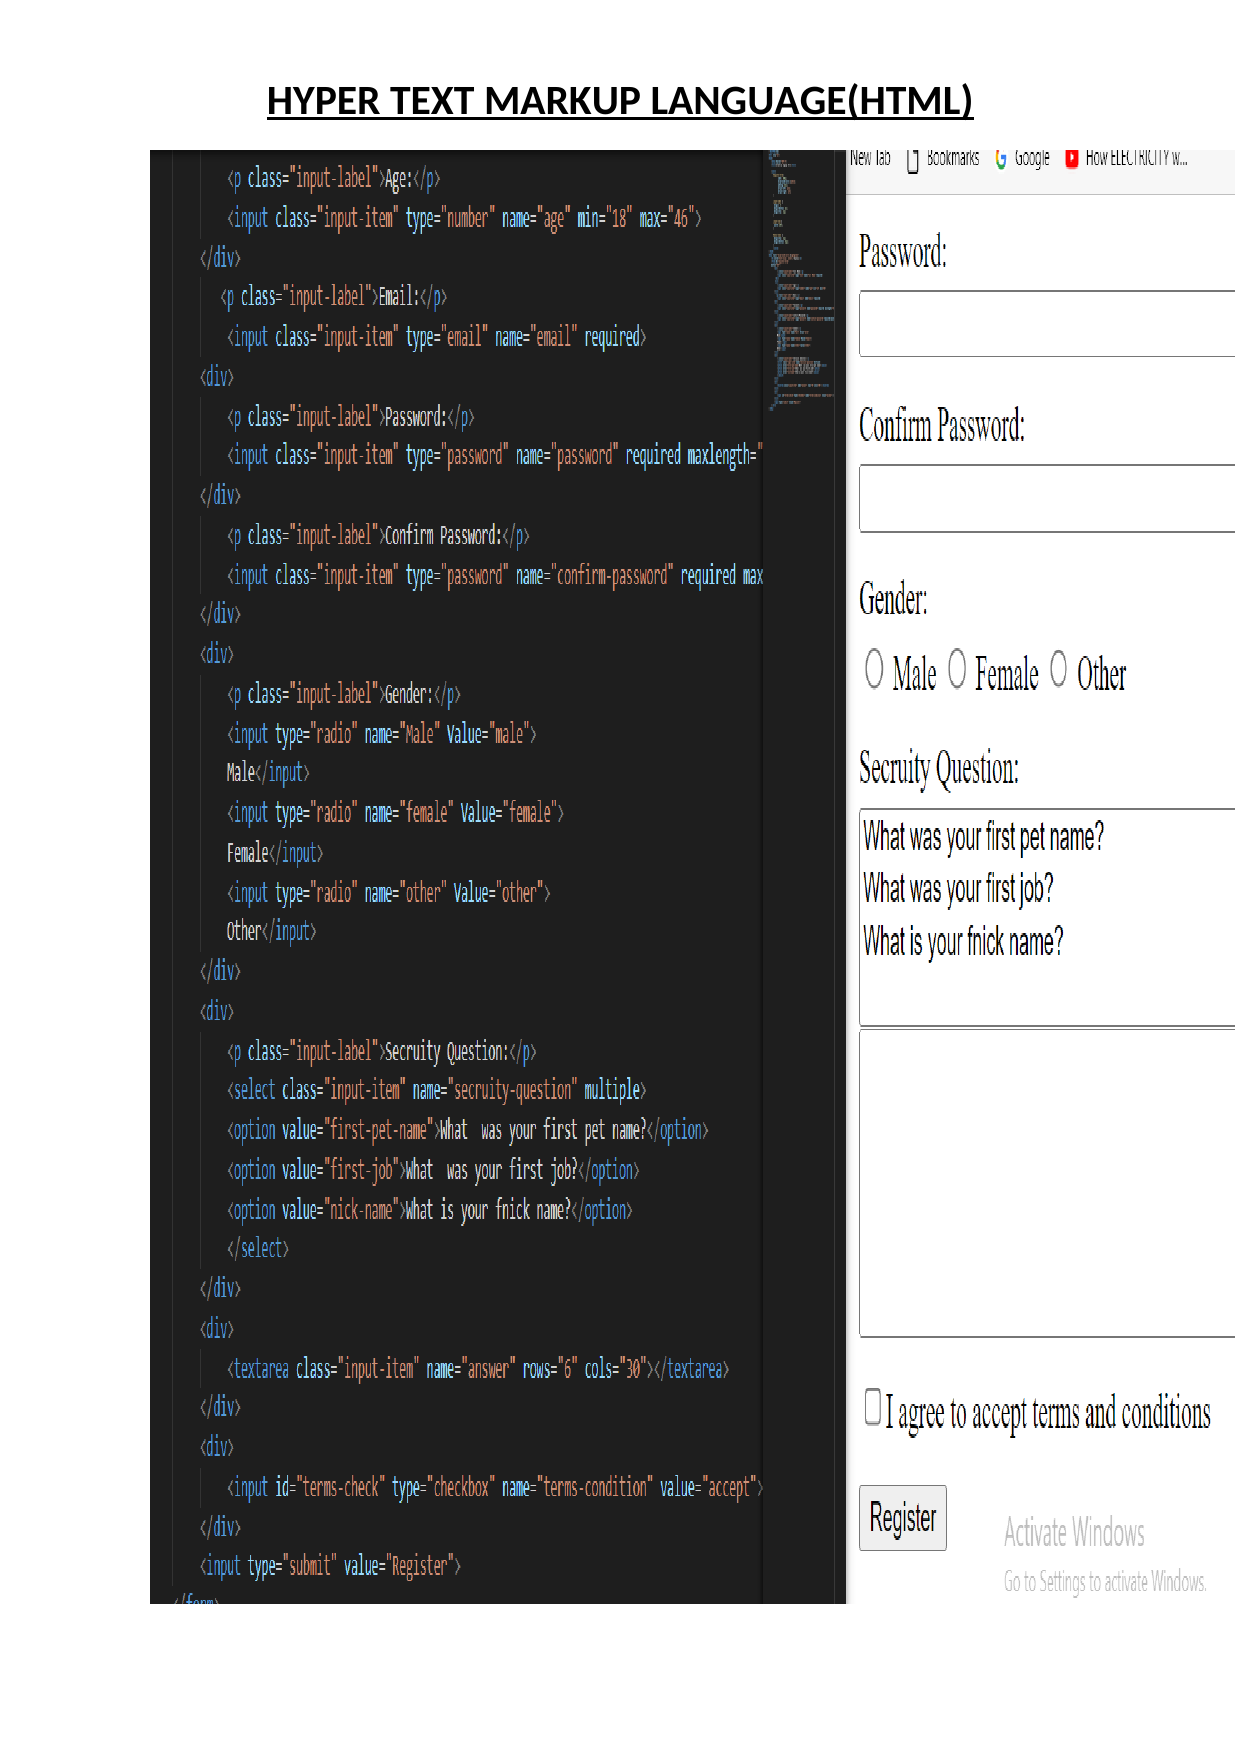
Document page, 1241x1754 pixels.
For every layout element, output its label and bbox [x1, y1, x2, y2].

picture [150, 150, 1235, 1604]
